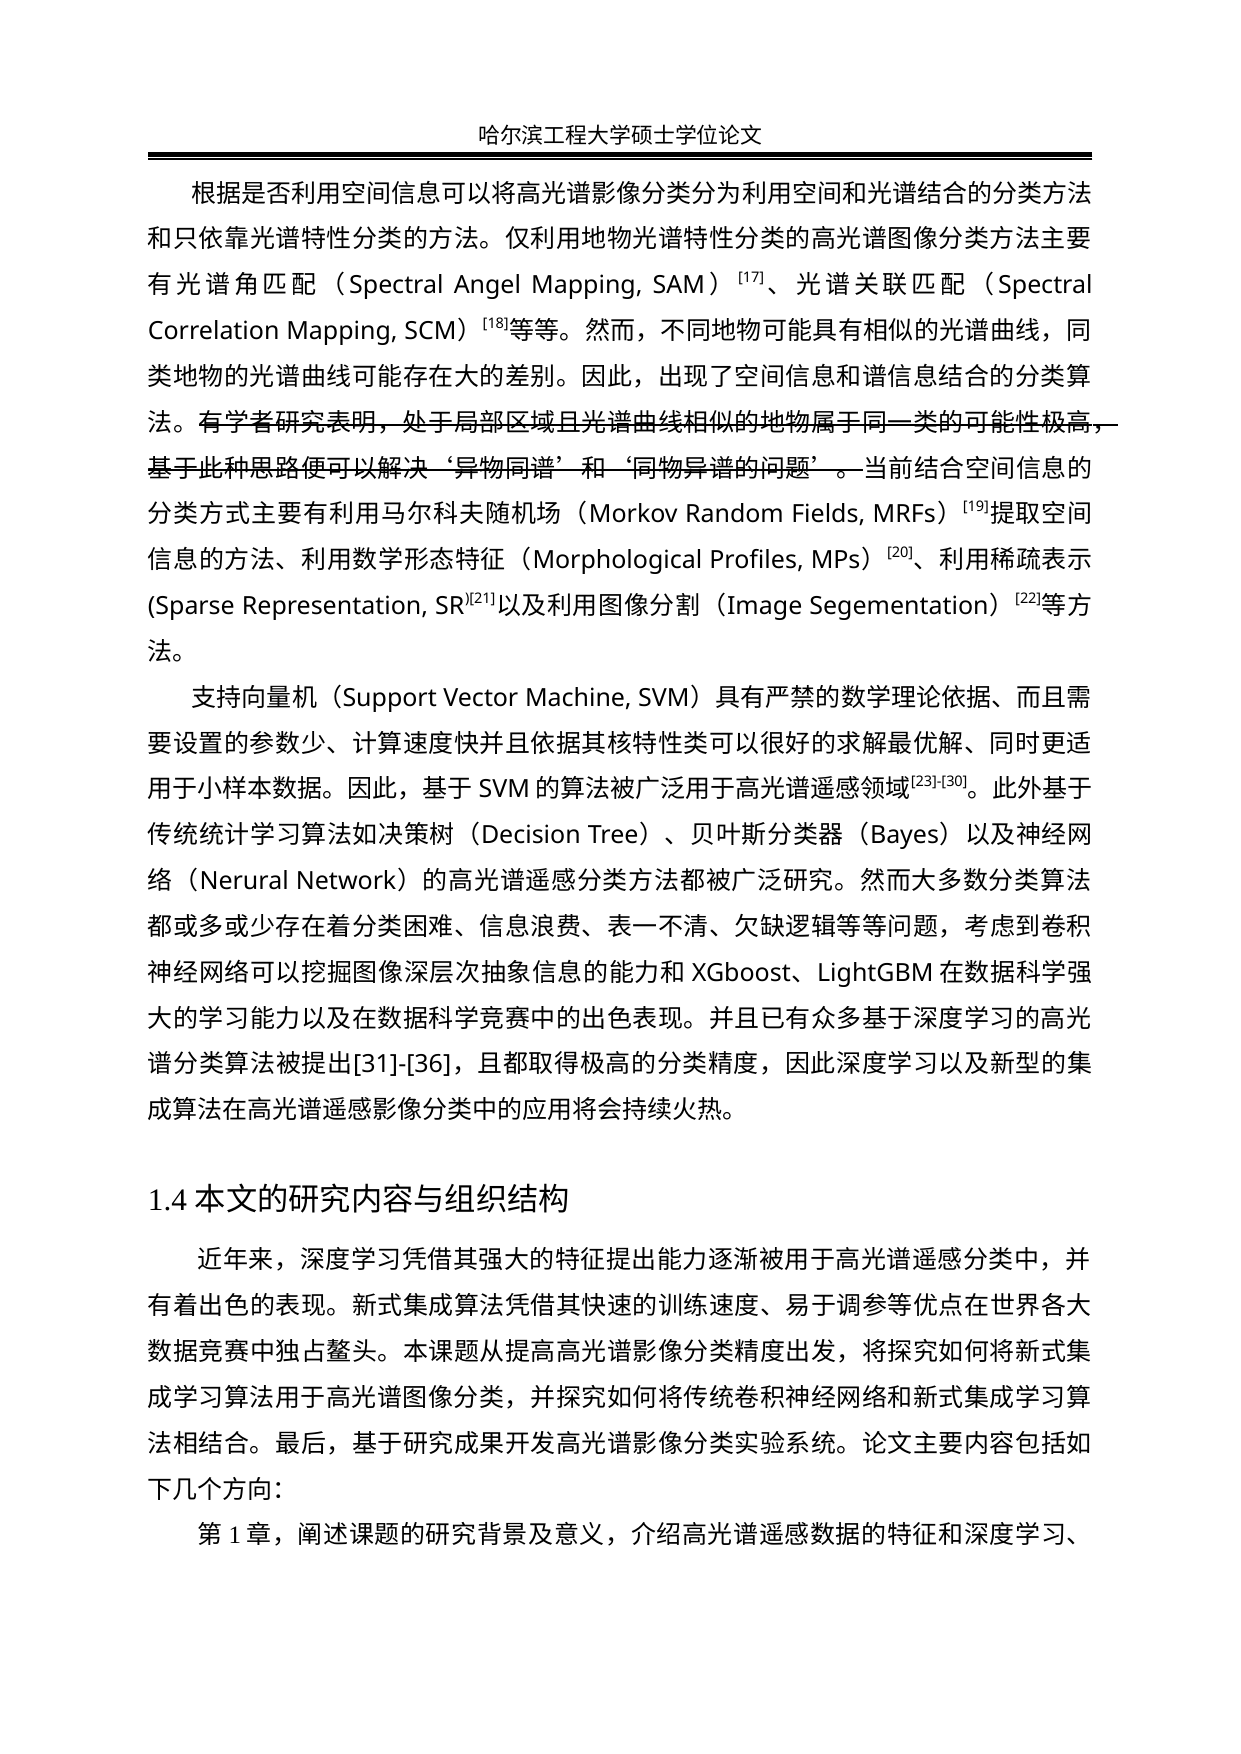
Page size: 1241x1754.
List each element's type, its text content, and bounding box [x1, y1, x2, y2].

text 支持向量机（Support Vector Machine, SVM）具有严禁的数学理论依据、而且需要设置的参数少、计算速度快并且依据其核特性类可以很好的求解最优解、同时更适用于小样本数据。因此，基于SVM的算法被广泛用于高光谱遥感领域[23]-[30]。此外基于传统统计学习算法如决策树（Decision Tree）、贝叶斯分类器（Bayes）以及神经网络（Nerural Network）的高光谱遥感分类方法都被广泛研究。然而大多数分类算法都或多或少存在着分类困难、信息浪费、表一不清、欠缺逻辑等等问题，考虑到卷积神经网络可以挖掘图像深层次抽象信息的能力和XGboost、LightGBM在数据科学强大的学习能力以及在数据科学竞赛中的出色表现。并且已有众多基于深度学习的高光谱分类算法被提出[31]-[36]，且都取得极高的分类精度，因此深度学习以及新型的集成算法在高光谱遥感影像分类中的应用将会持续火热。 [148, 669, 1092, 1128]
text 根据是否利用空间信息可以将高光谱影像分类分为利用空间和光谱结合的分类方法和只依靠光谱特性分类的方法。仅利用地物光谱特性分类的高光谱图像分类方法主要有光谱角匹配（Spectral Angel Mapping, SAM）[17]、光谱关联匹配（Spectral Correlation Mapping, SCM）[18]等等。然而，不同地物可能具有相似的光谱曲线，同类地物的光谱曲线可能存在大的差别。因此，出现了空间信息和谱信息结合的分类算法。有学者研究表明，处于局部区域且光谱曲线相似的地物属于同一类的可能性极高，基于此种思路便可以解决‘异物同谱’和‘同物异谱的问题’。当前结合空间信息的分类方式主要有利用马尔科夫随机场（Morkov Random Fields, MRFs）[19]提取空间信息的方法、利用数学形态特征（Morphological Profiles, MPs）[20]、利用稀疏表示(Sparse Representation, SR)[21]以及利用图像分割（Image Segementation）[22]等方法。 [148, 165, 1092, 669]
subtitle 1.4 本文的研究内容与组织结构 [148, 1174, 1092, 1220]
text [148, 1507, 1092, 1553]
text 近年来，深度学习凭借其强大的特征提出能力逐渐被用于高光谱遥感分类中，并有着出色的表现。新式集成算法凭借其快速的训练速度、易于调参等优点在世界各大数据竞赛中独占鳌头。本课题从提高高光谱影像分类精度出发，将探究如何将新式集成学习算法用于高光谱图像分类，并探究如何将传统卷积神经网络和新式集成学习算法相结合。最后，基于研究成果开发高光谱影像分类实验系统。论文主要内容包括如下几个方向： [148, 1232, 1092, 1507]
